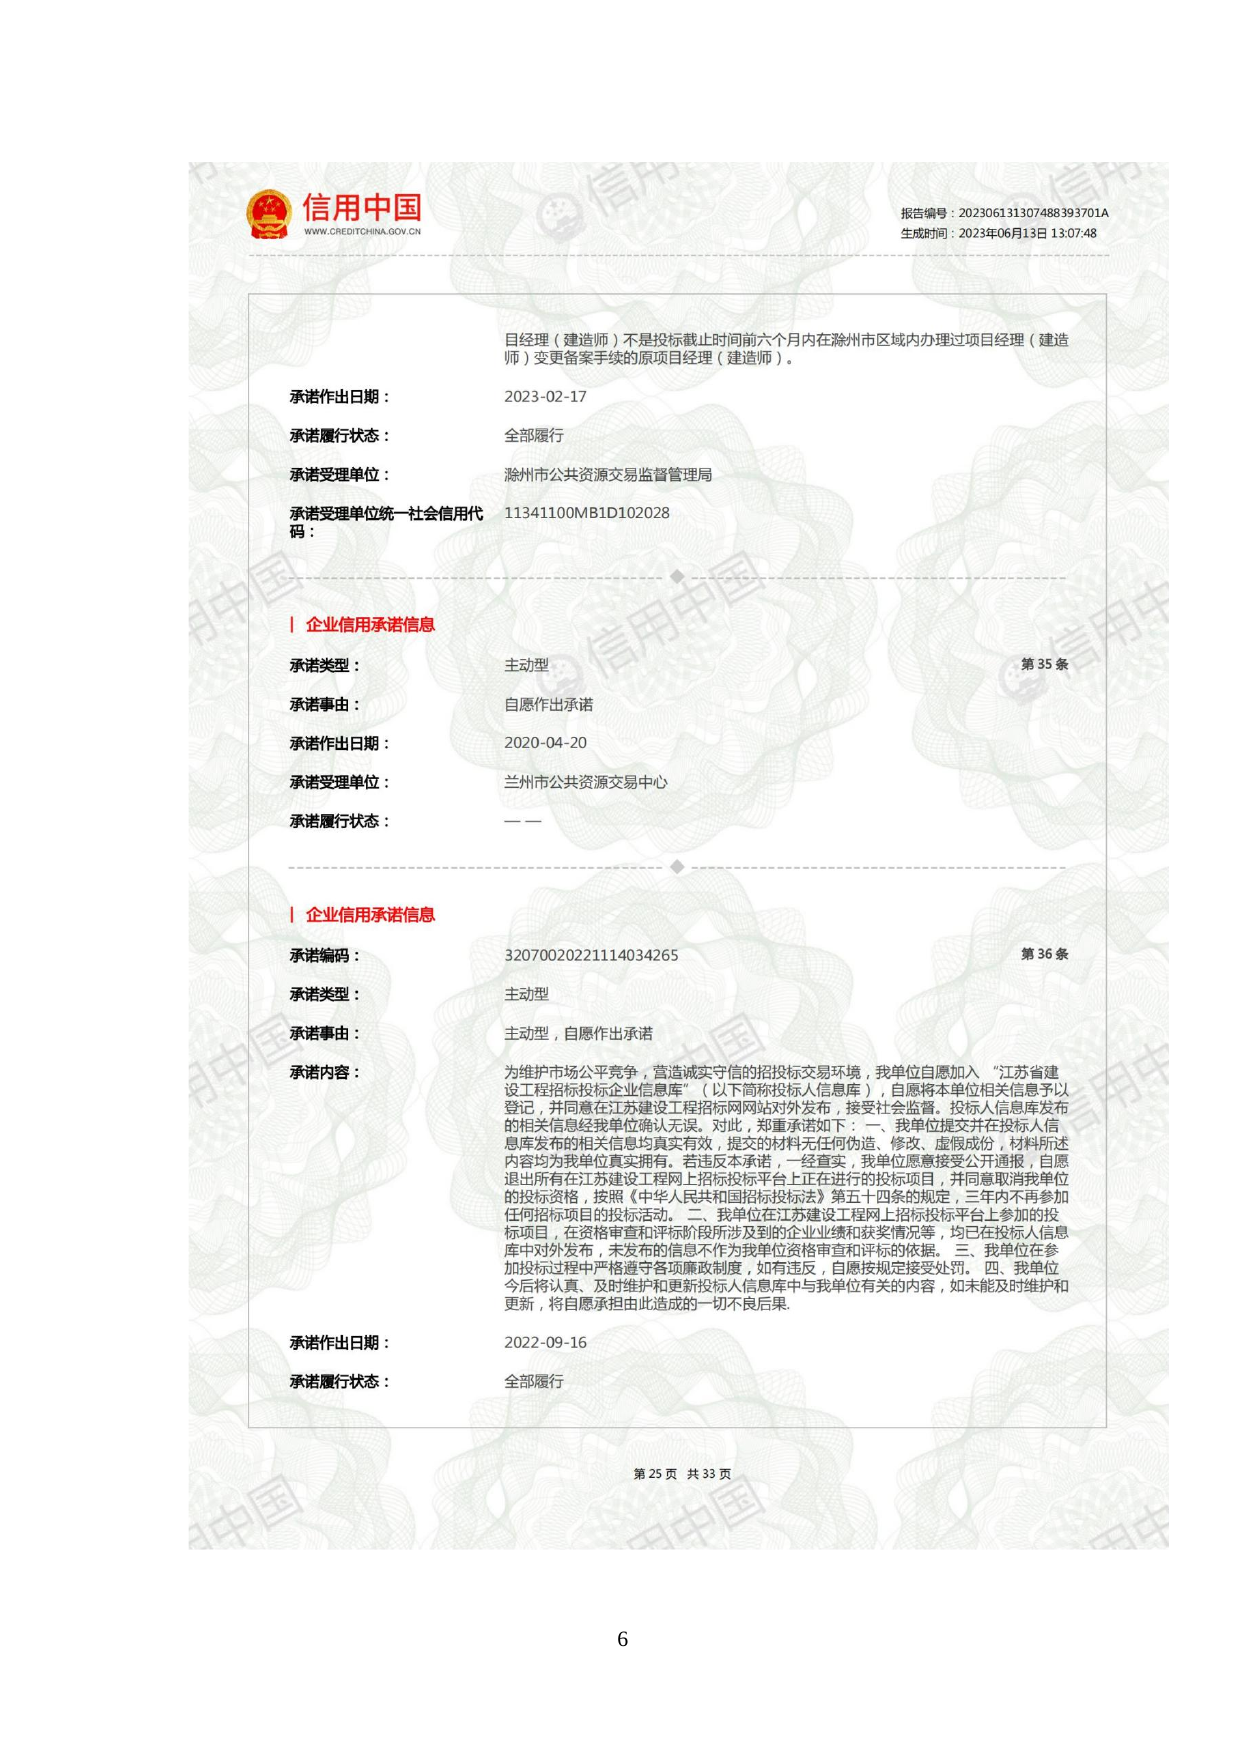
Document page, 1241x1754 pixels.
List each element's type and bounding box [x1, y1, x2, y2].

picture [188, 162, 1169, 1550]
